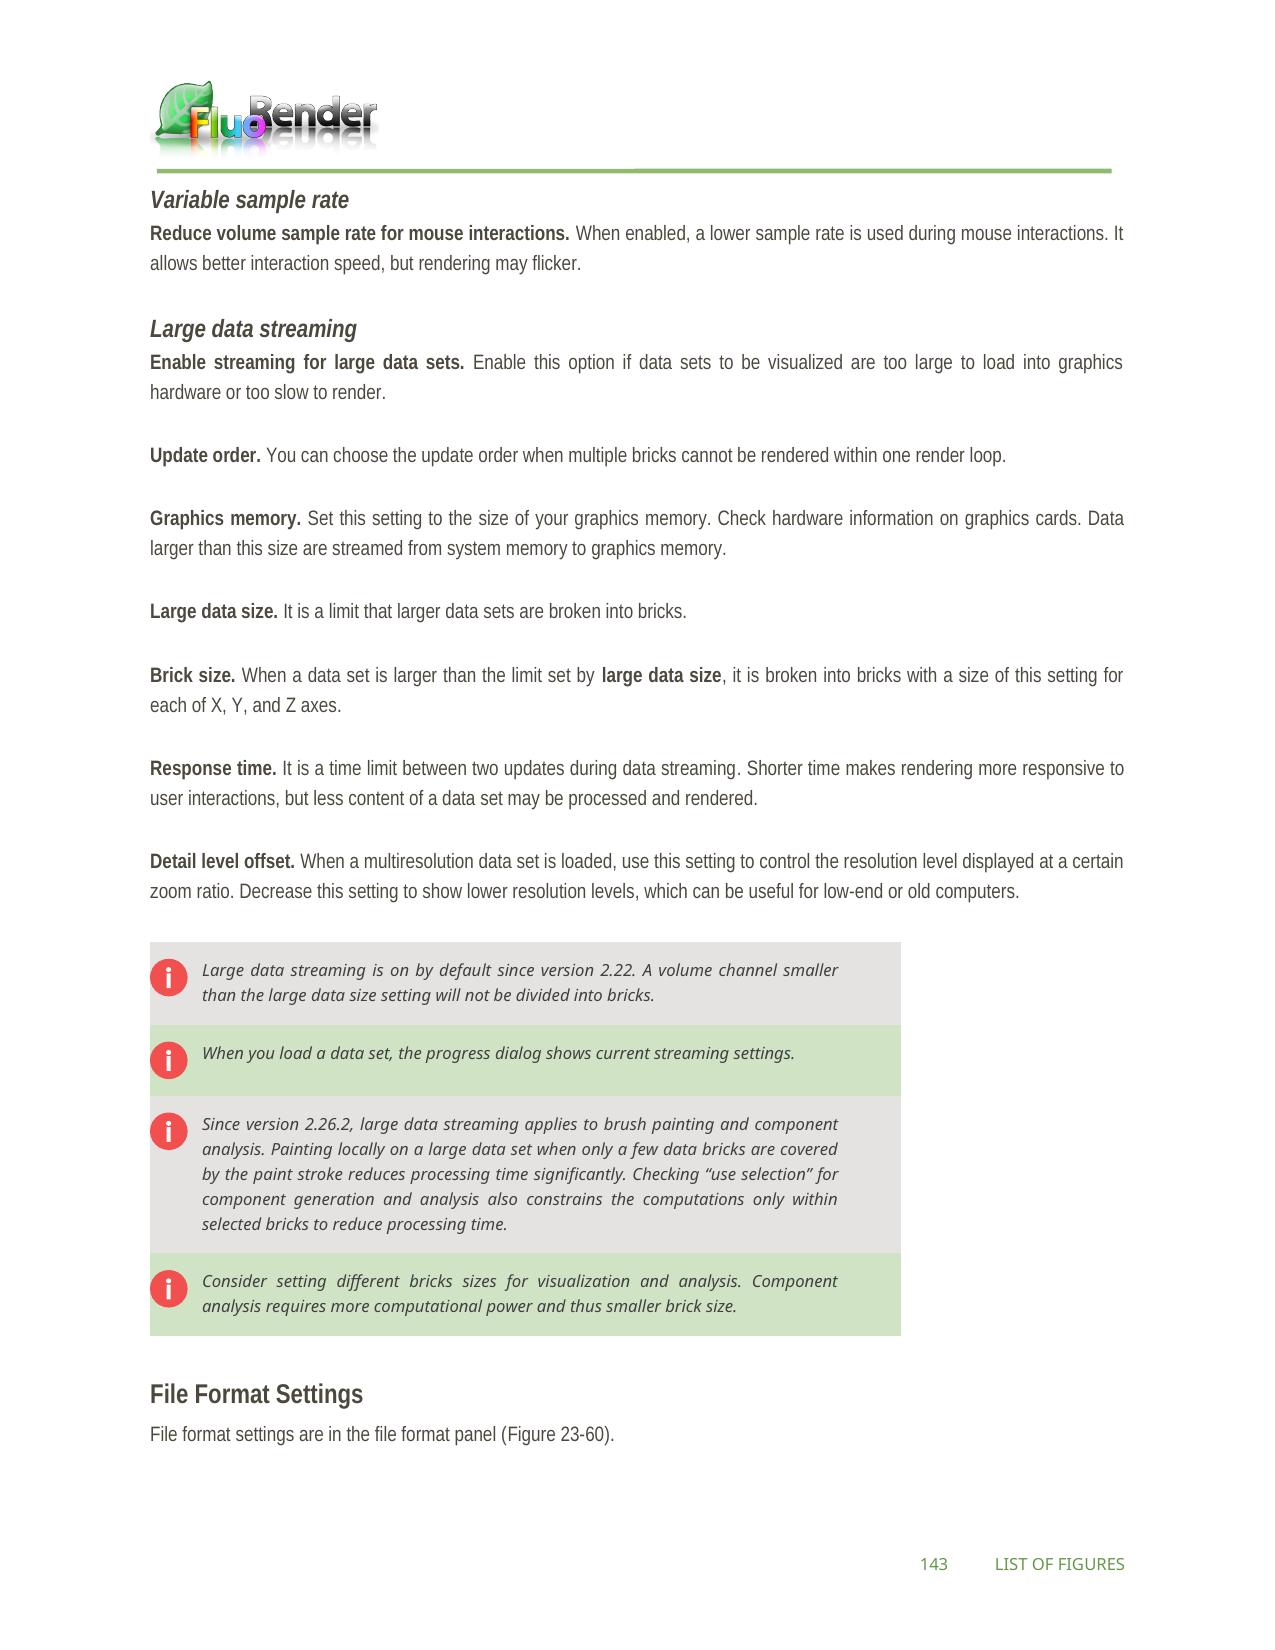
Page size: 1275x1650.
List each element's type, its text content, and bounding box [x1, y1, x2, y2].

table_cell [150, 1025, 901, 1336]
text Enable streaming for large data sets. Enable this option if data sets to be visualized are too large to load into graphics hardware or too slow to render. [150, 350, 1125, 404]
text Brick size. When a data set is larger than the limit set by large data size, it is broken into bricks with a size of this setting for each of X, Y, and Z axes. [150, 663, 1125, 717]
text Response time. It is a time limit between two updates during data streaming. Shorter time makes rendering more responsive to user interactions, but less content of a data set may be processed and rendered. [150, 756, 1125, 810]
text Graphics memory. Set this setting to the size of your graphics memory. Check hardware information on graphics cards. Data larger than this size are streamed from system memory to graphics memory. [150, 506, 1125, 560]
text Large data size. It is a limit that larger data sets are broken into bricks. [150, 599, 1125, 623]
text Reduce volume sample rate for mouse interactions. When enabled, a lower sample rate is used during mouse interactions. It allows better interaction speed, but rendering may flicker. [150, 221, 1125, 275]
picture [150, 75, 379, 162]
subtitle Large data streaming [150, 314, 1125, 343]
text Update order. You can choose the update order when multiple bricks cannot be rendered within one render loop. [150, 443, 1125, 467]
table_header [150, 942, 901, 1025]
subtitle File Format Settings [150, 1378, 1125, 1409]
text Detail level offset. When a multiresolution data set is loaded, use this setting to control the resolution level displayed at a certain zoom ratio. Decrease this setting to show lower resolution levels, which can be useful for low-end or old computers. [150, 849, 1125, 903]
subtitle Variable sample rate [150, 185, 1125, 214]
